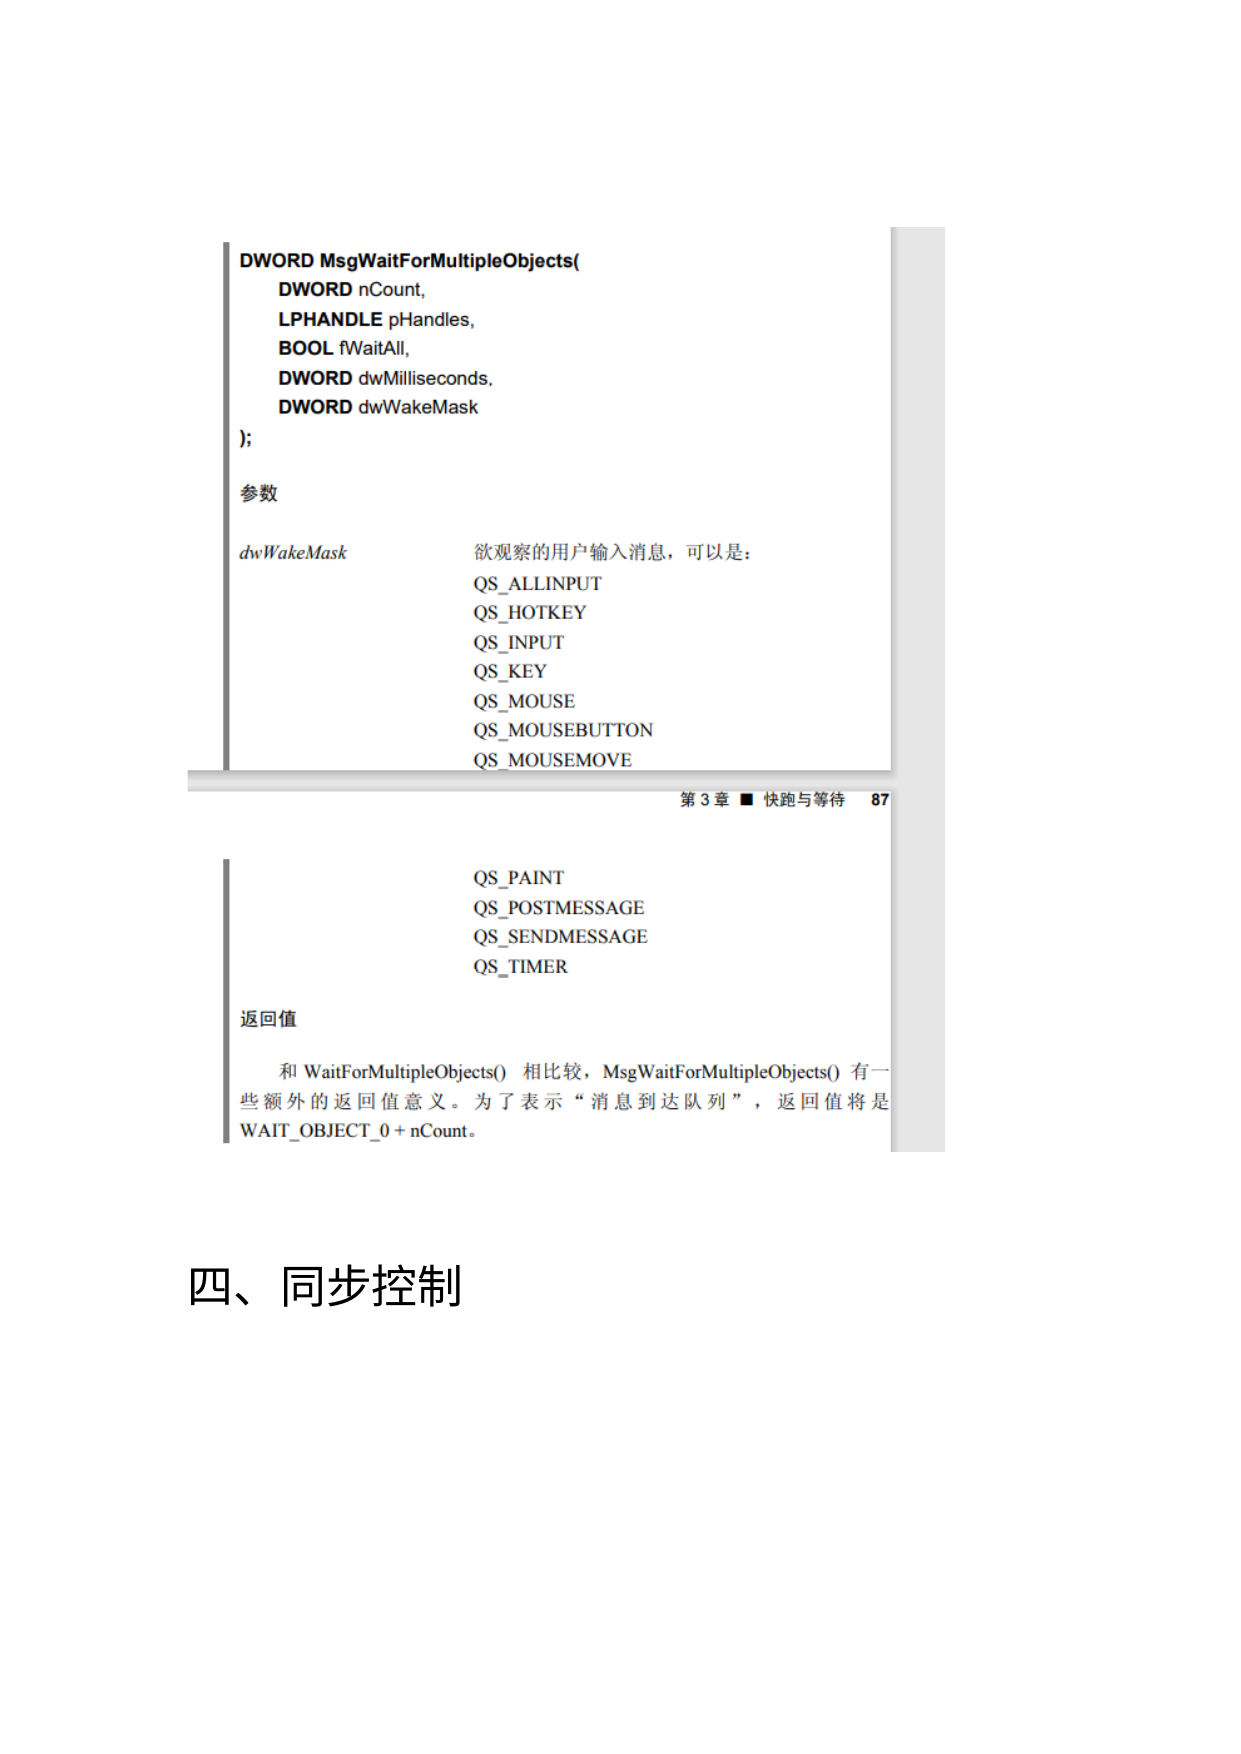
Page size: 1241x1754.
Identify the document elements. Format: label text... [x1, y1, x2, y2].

picture [187, 227, 946, 1152]
list 同步控制 [187, 1234, 1053, 1332]
